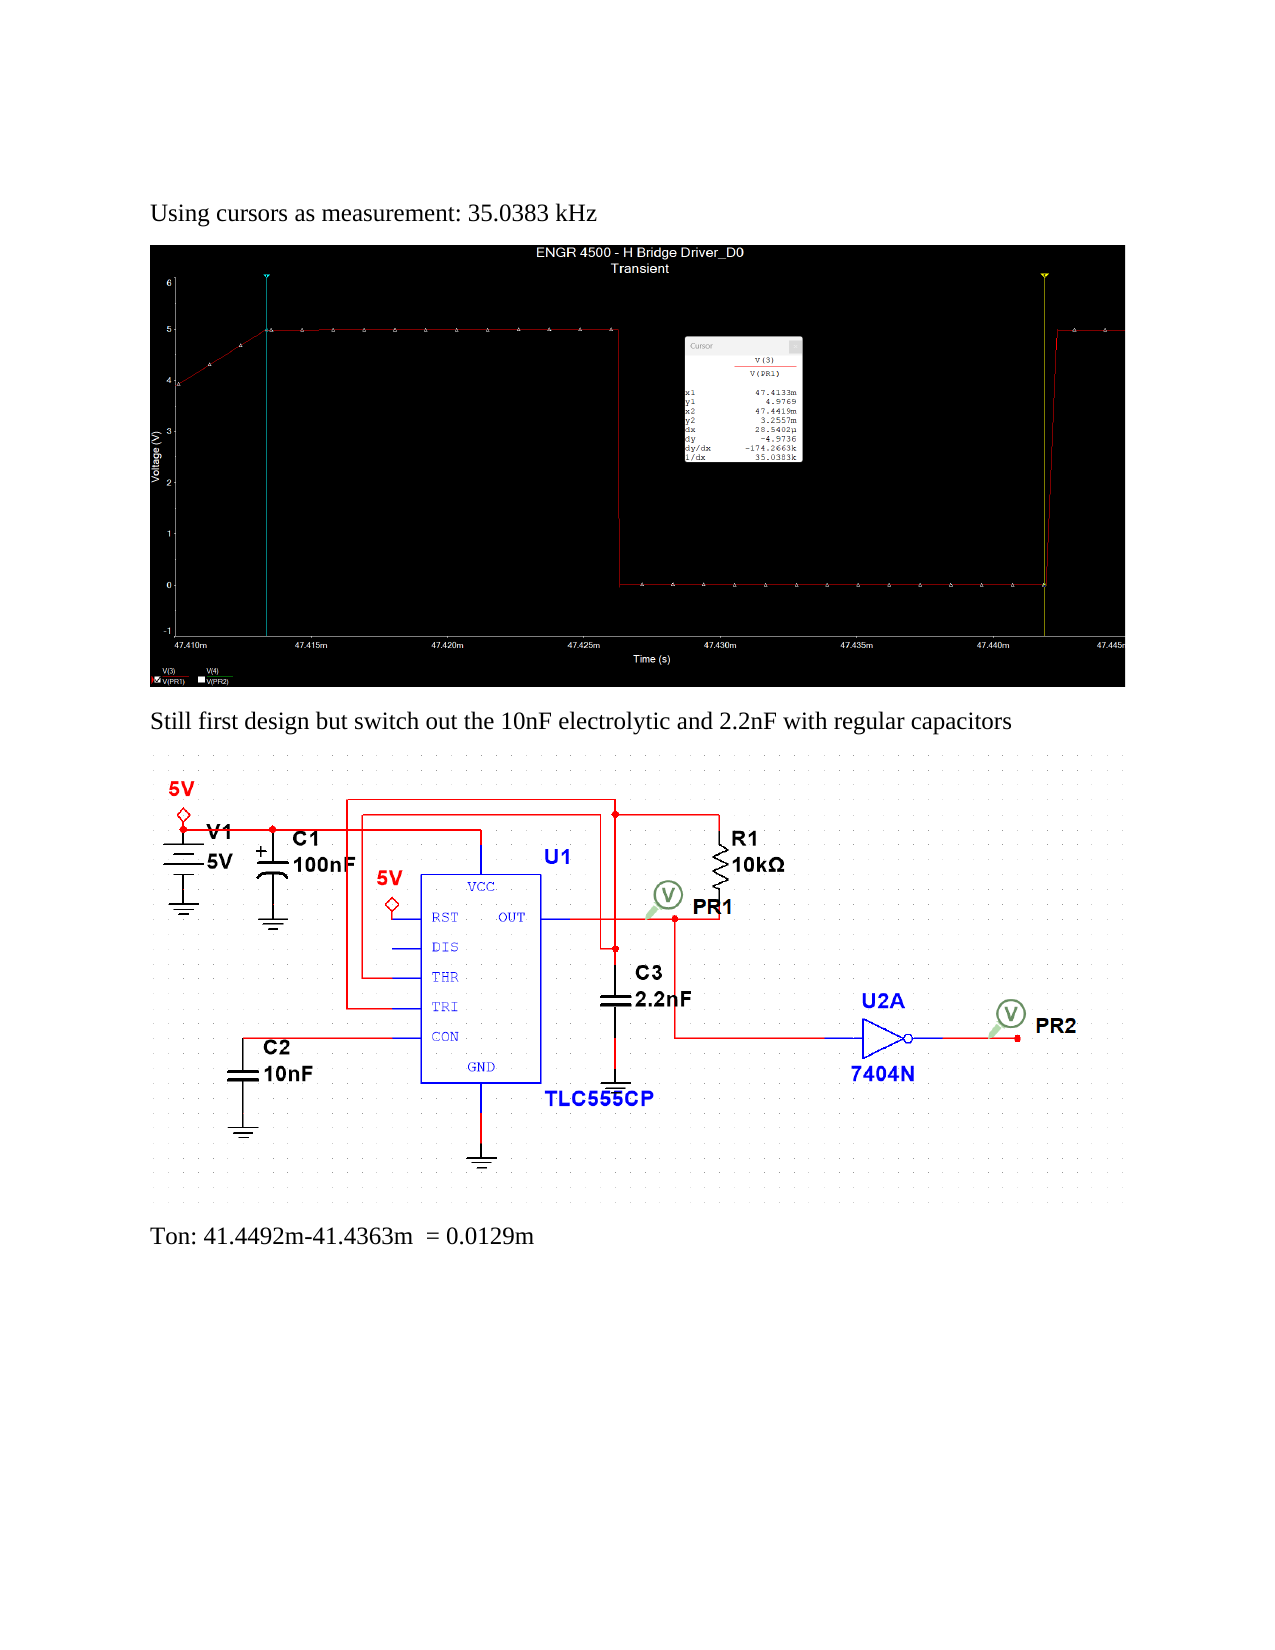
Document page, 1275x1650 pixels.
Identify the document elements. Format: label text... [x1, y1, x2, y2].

text Ton: 41.4492m-41.4363m = 0.0129m [150, 1221, 1125, 1250]
picture [150, 245, 1125, 687]
picture [150, 753, 1125, 1203]
text Still first design but switch out the 10nF electrolytic and 2.2nF with regular capacitors [150, 706, 1125, 735]
text Using cursors as measurement: 35.0383 kHz [150, 198, 1125, 226]
